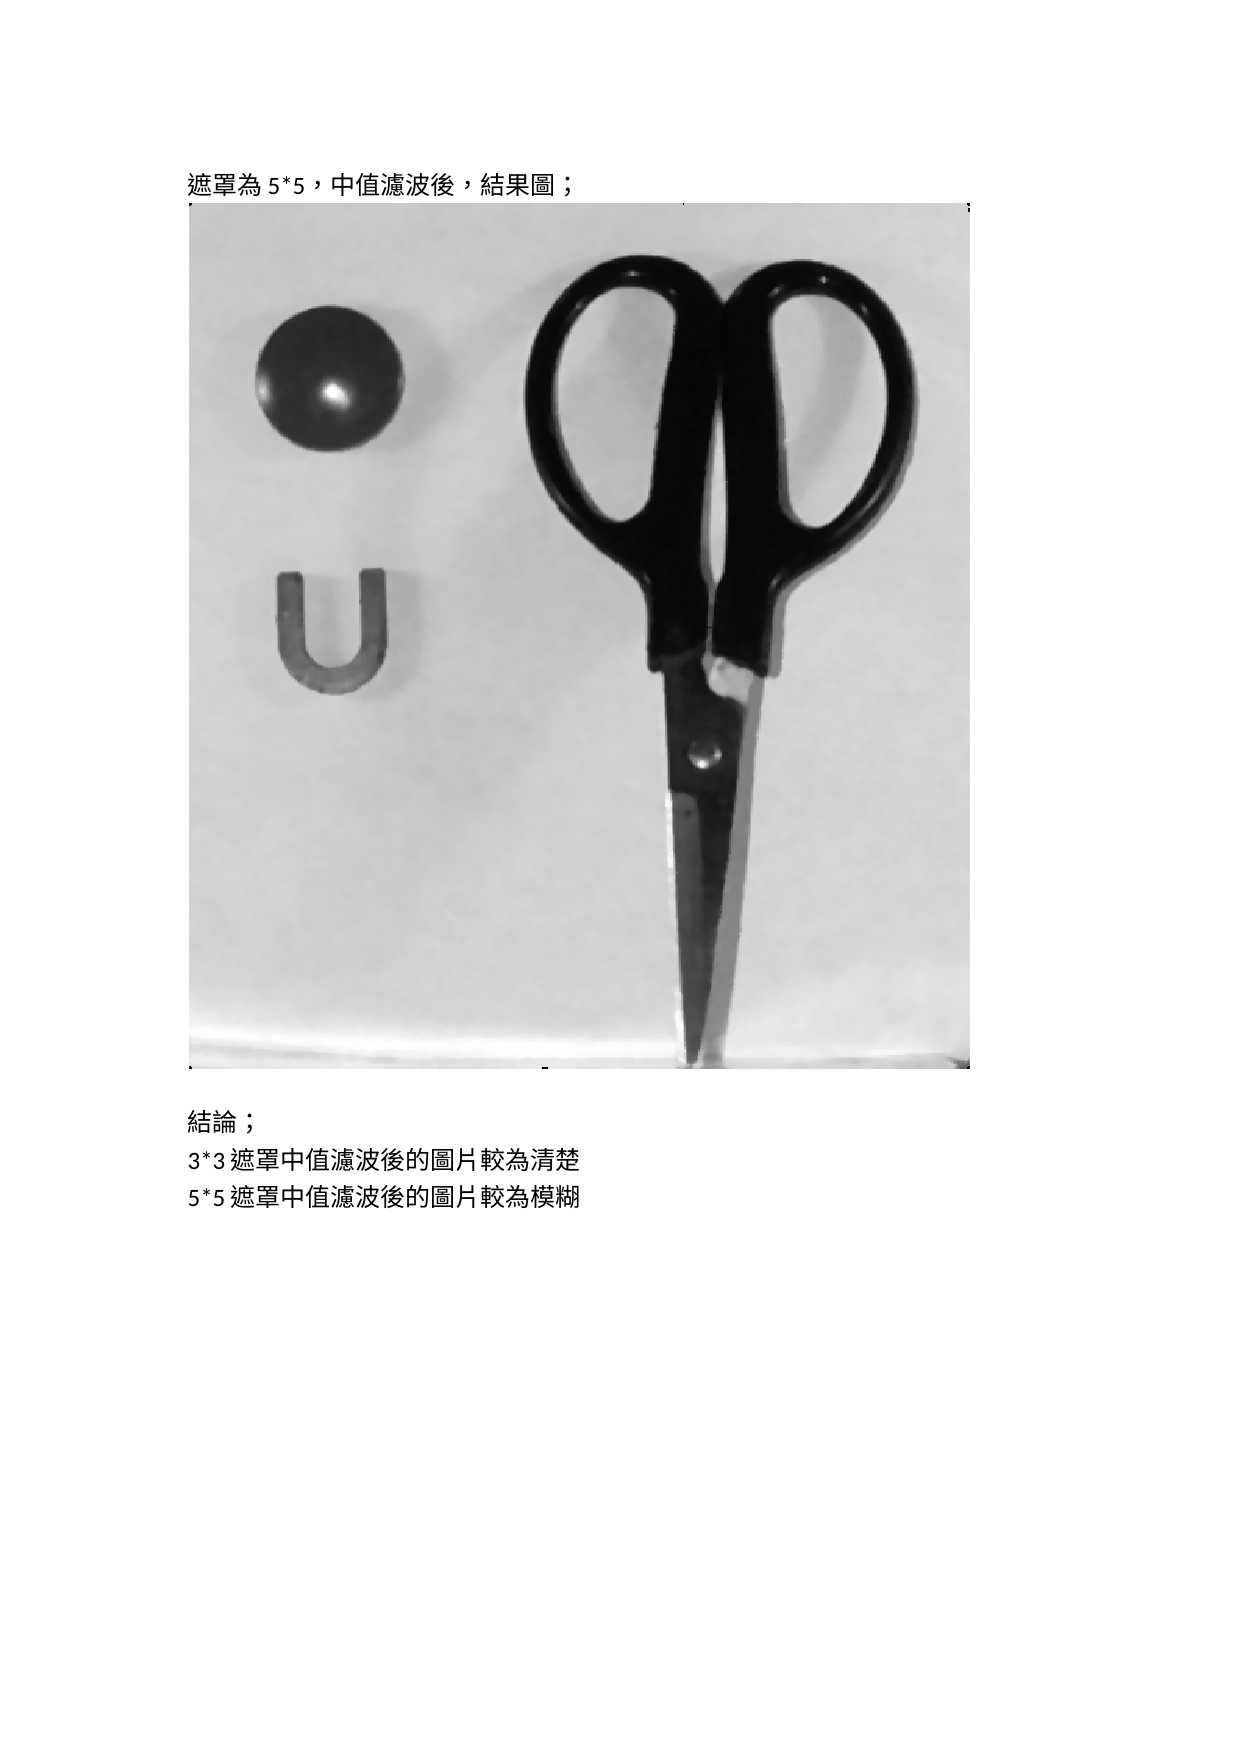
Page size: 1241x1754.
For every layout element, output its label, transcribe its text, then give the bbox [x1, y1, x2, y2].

text 5*5遮罩中值濾波後的圖片較為模糊 [187, 1177, 1053, 1214]
picture [187, 202, 972, 1071]
text 遮罩為5*5，中值濾波後，結果圖； [187, 164, 1053, 202]
text 結論； [187, 1102, 1053, 1139]
text 3*3遮罩中值濾波後的圖片較為清楚 [187, 1139, 1053, 1177]
